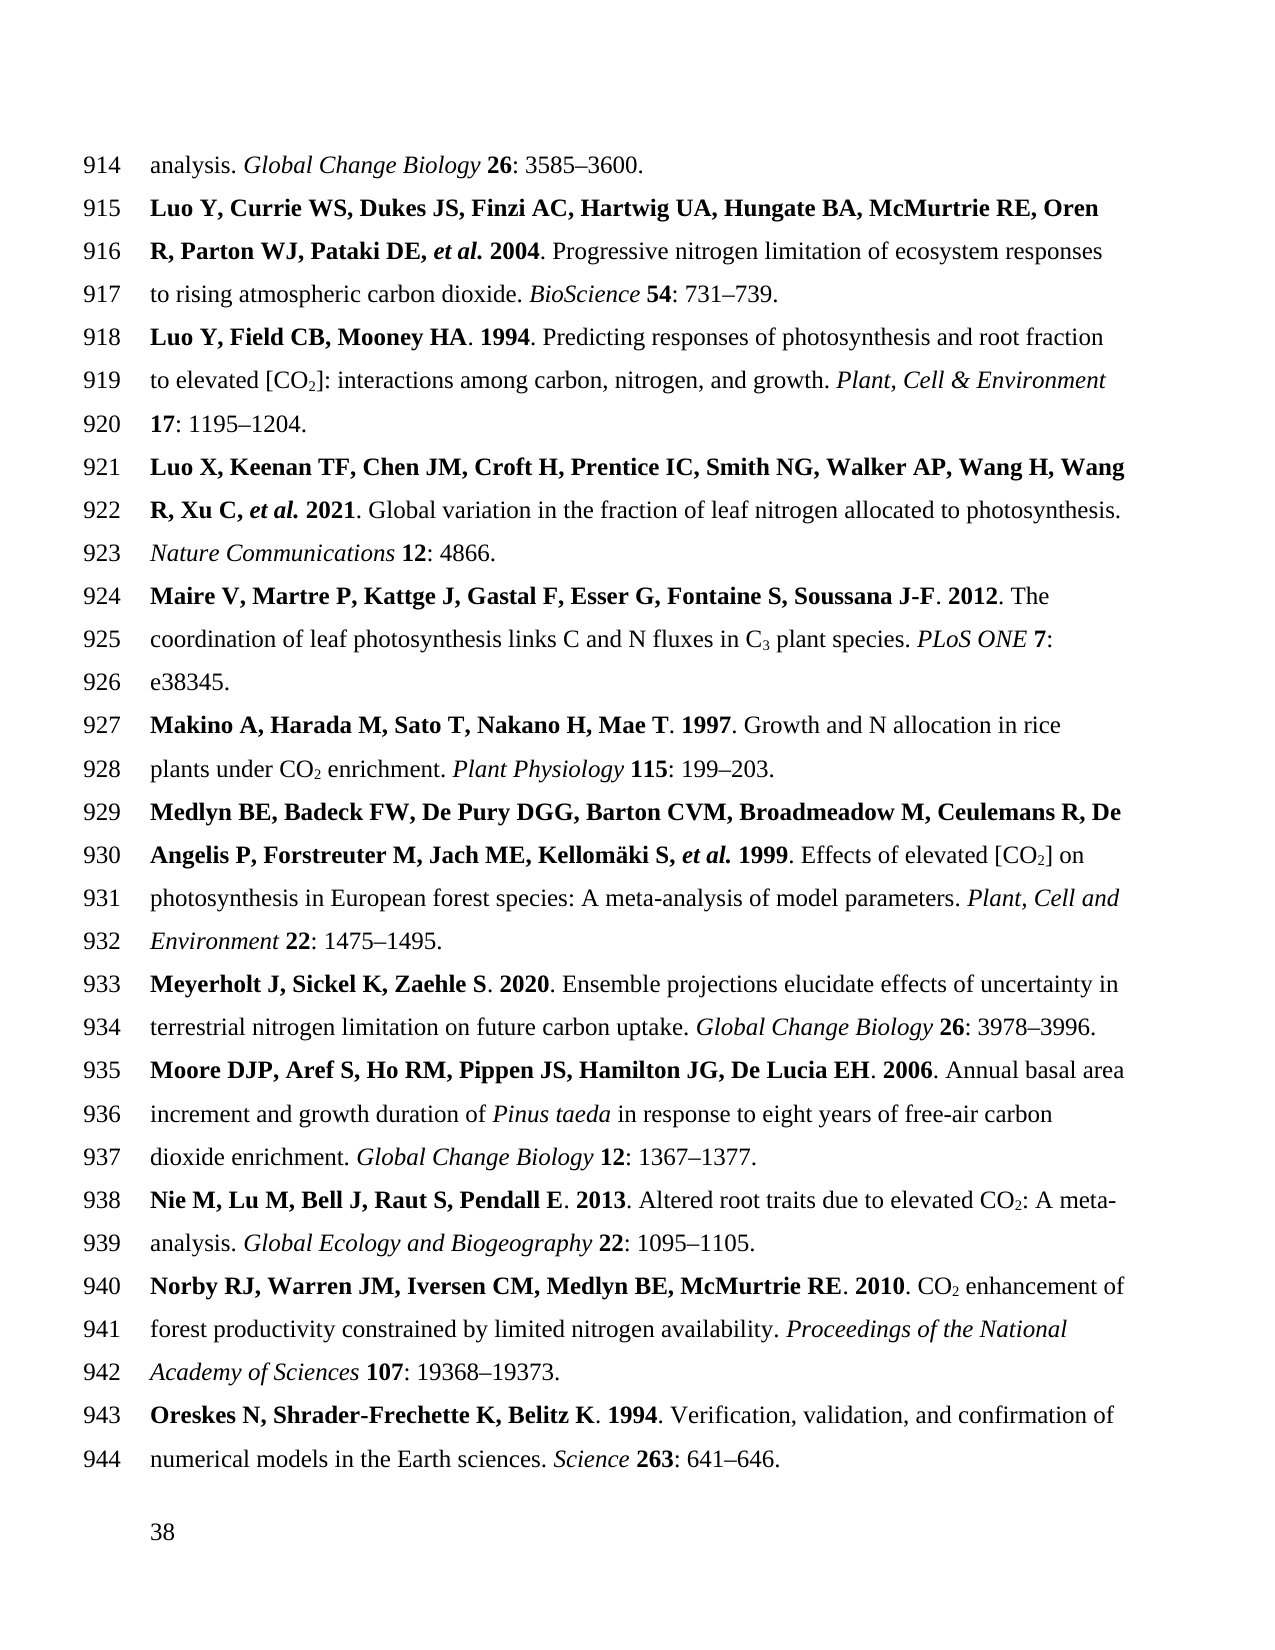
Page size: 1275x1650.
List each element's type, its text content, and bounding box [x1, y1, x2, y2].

text Medlyn BE, Badeck FW, De Pury DGG, Barton CVM, Broadmeadow M, Ceulemans R, De Angelis P, Forstreuter M, Jach ME, Kellomäki S, et al. 1999. Effects of elevated [CO2] on photosynthesis in European forest species: A meta-analysis of model parameters. Plant, Cell and Environment 22: 1475–1495. [150, 797, 1125, 955]
text Oreskes N, Shrader-Frechette K, Belitz K. 1994. Verification, validation, and confirmation of numerical models in the Earth sciences. Science 263: 641–646. [150, 1401, 1125, 1472]
text Luo Y, Field CB, Mooney HA. 1994. Predicting responses of photosynthesis and root fraction to elevated [CO2]: interactions among carbon, nitrogen, and growth. Plant, Cell & Environment 17: 1195–1204. [150, 322, 1125, 437]
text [150, 150, 1125, 179]
text Moore DJP, Aref S, Ho RM, Pippen JS, Hamilton JG, De Lucia EH. 2006. Annual basal area increment and growth duration of Pinus taeda in response to eight years of free-air carbon dioxide enrichment. Global Change Biology 12: 1367–1377. [150, 1056, 1125, 1171]
text Meyerholt J, Sickel K, Zaehle S. 2020. Ensemble projections elucidate effects of uncertainty in terrestrial nitrogen limitation on future carbon uptake. Global Change Biology 26: 3978–3996. [150, 969, 1125, 1041]
text Nie M, Lu M, Bell J, Raut S, Pendall E. 2013. Altered root traits due to elevated CO2: A meta-analysis. Global Ecology and Biogeography 22: 1095–1105. [150, 1185, 1125, 1257]
text Luo Y, Currie WS, Dukes JS, Finzi AC, Hartwig UA, Hungate BA, McMurtrie RE, Oren R, Parton WJ, Pataki DE, et al. 2004. Progressive nitrogen limitation of ecosystem responses to rising atmospheric carbon dioxide. BioScience 54: 731–739. [150, 193, 1125, 308]
text Makino A, Harada M, Sato T, Nakano H, Mae T. 1997. Growth and N allocation in rice plants under CO2 enrichment. Plant Physiology 115: 199–203. [150, 711, 1125, 782]
text Norby RJ, Warren JM, Iversen CM, Medlyn BE, McMurtrie RE. 2010. CO2 enhancement of forest productivity constrained by limited nitrogen availability. Proceedings of the National Academy of Sciences 107: 19368–19373. [150, 1271, 1125, 1386]
text Luo X, Keenan TF, Chen JM, Croft H, Prentice IC, Smith NG, Walker AP, Wang H, Wang R, Xu C, et al. 2021. Global variation in the fraction of leaf nitrogen allocated to photosynthesis. Nature Communications 12: 4866. [150, 452, 1125, 567]
text Maire V, Martre P, Kattge J, Gastal F, Esser G, Fontaine S, Soussana J-F. 2012. The coordination of leaf photosynthesis links C and N fluxes in C3 plant species. PLoS ONE 7: e38345. [150, 581, 1125, 696]
